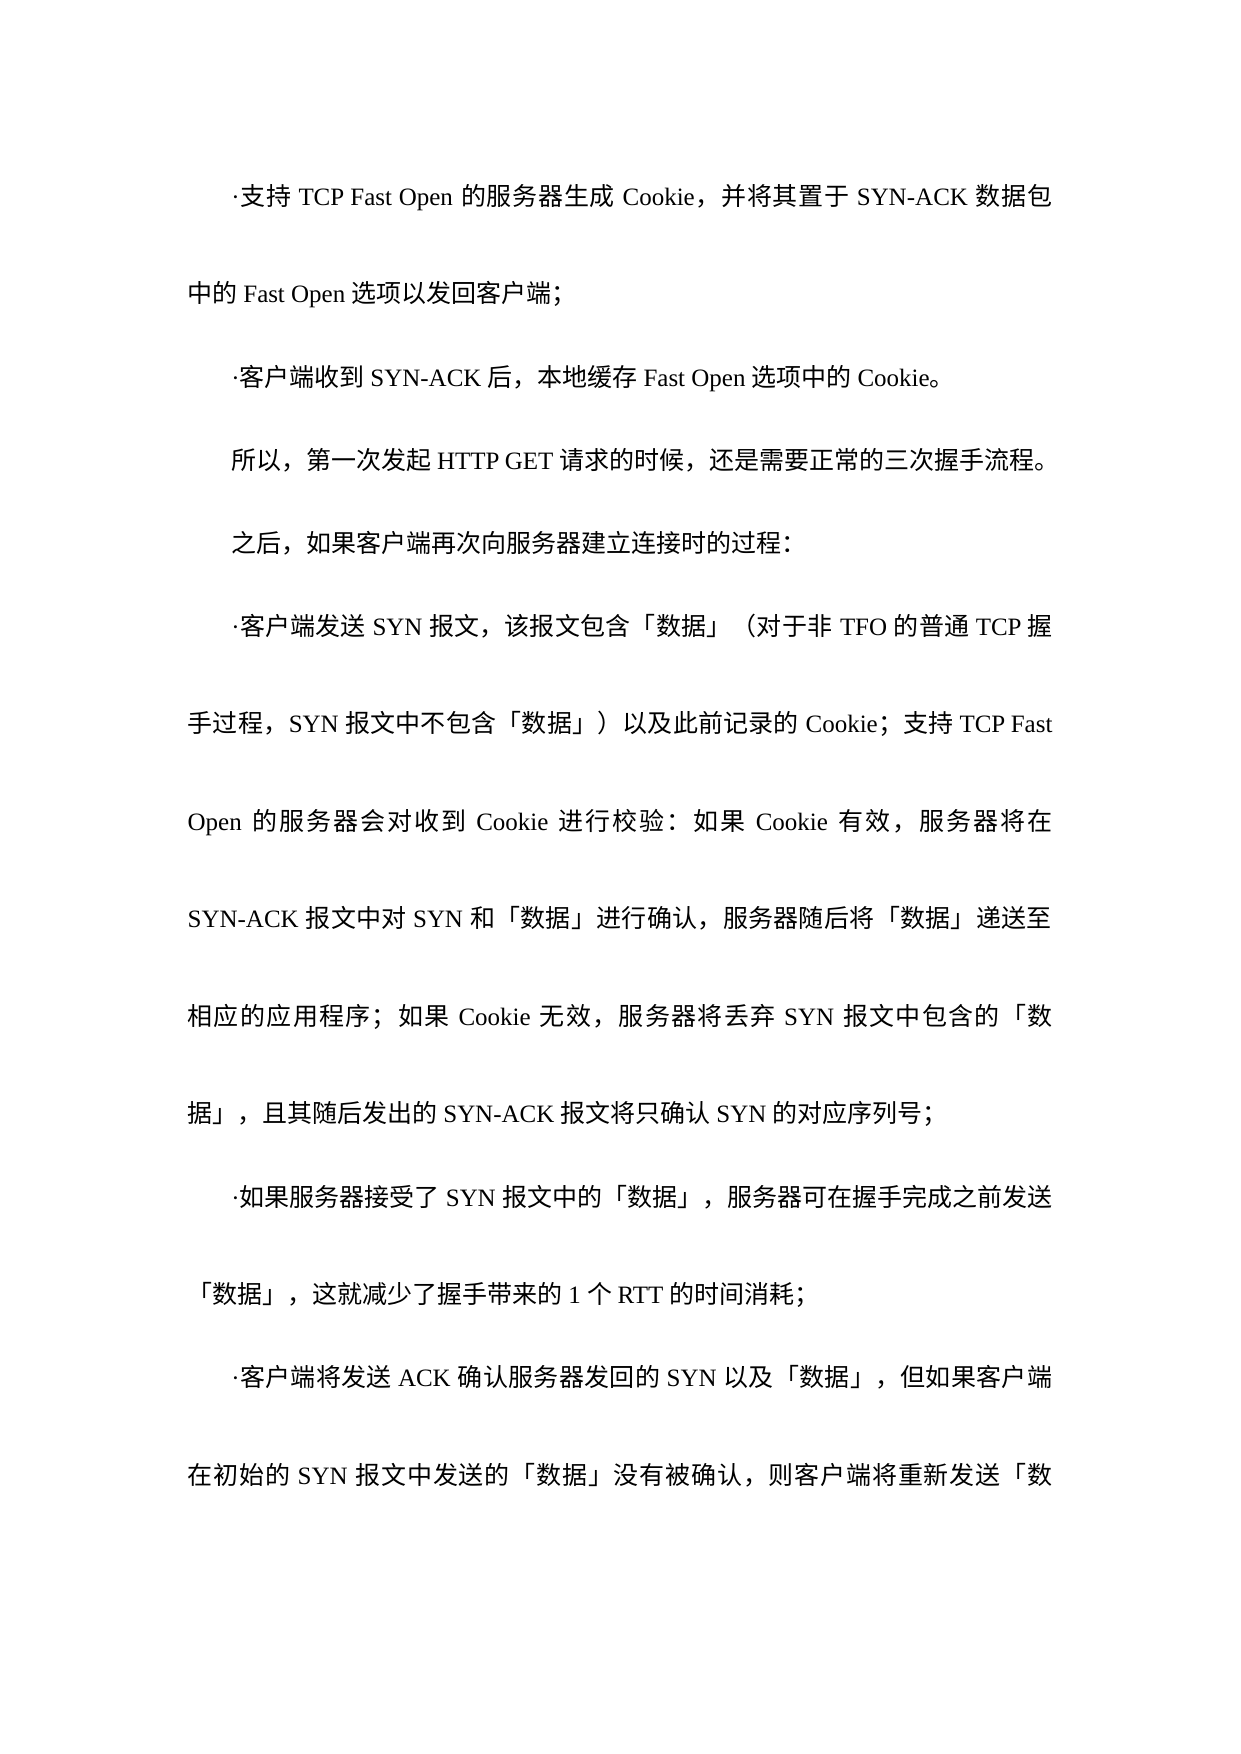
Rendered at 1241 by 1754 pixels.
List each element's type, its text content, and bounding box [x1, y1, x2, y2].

text 之后，如果客户端再次向服务器建立连接时的过程： [187, 509, 1053, 574]
text ·支持 TCP Fast Open 的服务器生成 Cookie，并将其置于 SYN-ACK 数据包中的 Fast Open 选项以发回客户端； [187, 162, 1053, 324]
text ·客户端发送 SYN 报文，该报文包含「数据」（对于非 TFO 的普通 TCP 握手过程，SYN 报文中不包含「数据」）以及此前记录的 Cookie；支持 TCP Fast Open 的服务器会对收到 Cookie 进行校验：如果 Cookie 有效，服务器将在 SYN-ACK 报文中对 SYN 和「数据」进行确认，服务器随后将「数据」递送至相应的应用程序；如果 Cookie 无效，服务器将丢弃 SYN 报文中包含的「数据」，且其随后发出的 SYN-ACK 报文将只确认 SYN 的对应序列号； [187, 592, 1053, 1144]
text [187, 1343, 1053, 1506]
text ·如果服务器接受了 SYN 报文中的「数据」，服务器可在握手完成之前发送「数据」，这就减少了握手带来的 1 个 RTT 的时间消耗； [187, 1163, 1053, 1325]
text ·客户端收到 SYN-ACK 后，本地缓存 Fast Open 选项中的 Cookie。 [187, 343, 1053, 408]
text 所以，第一次发起 HTTP GET 请求的时候，还是需要正常的三次握手流程。 [187, 426, 1053, 491]
